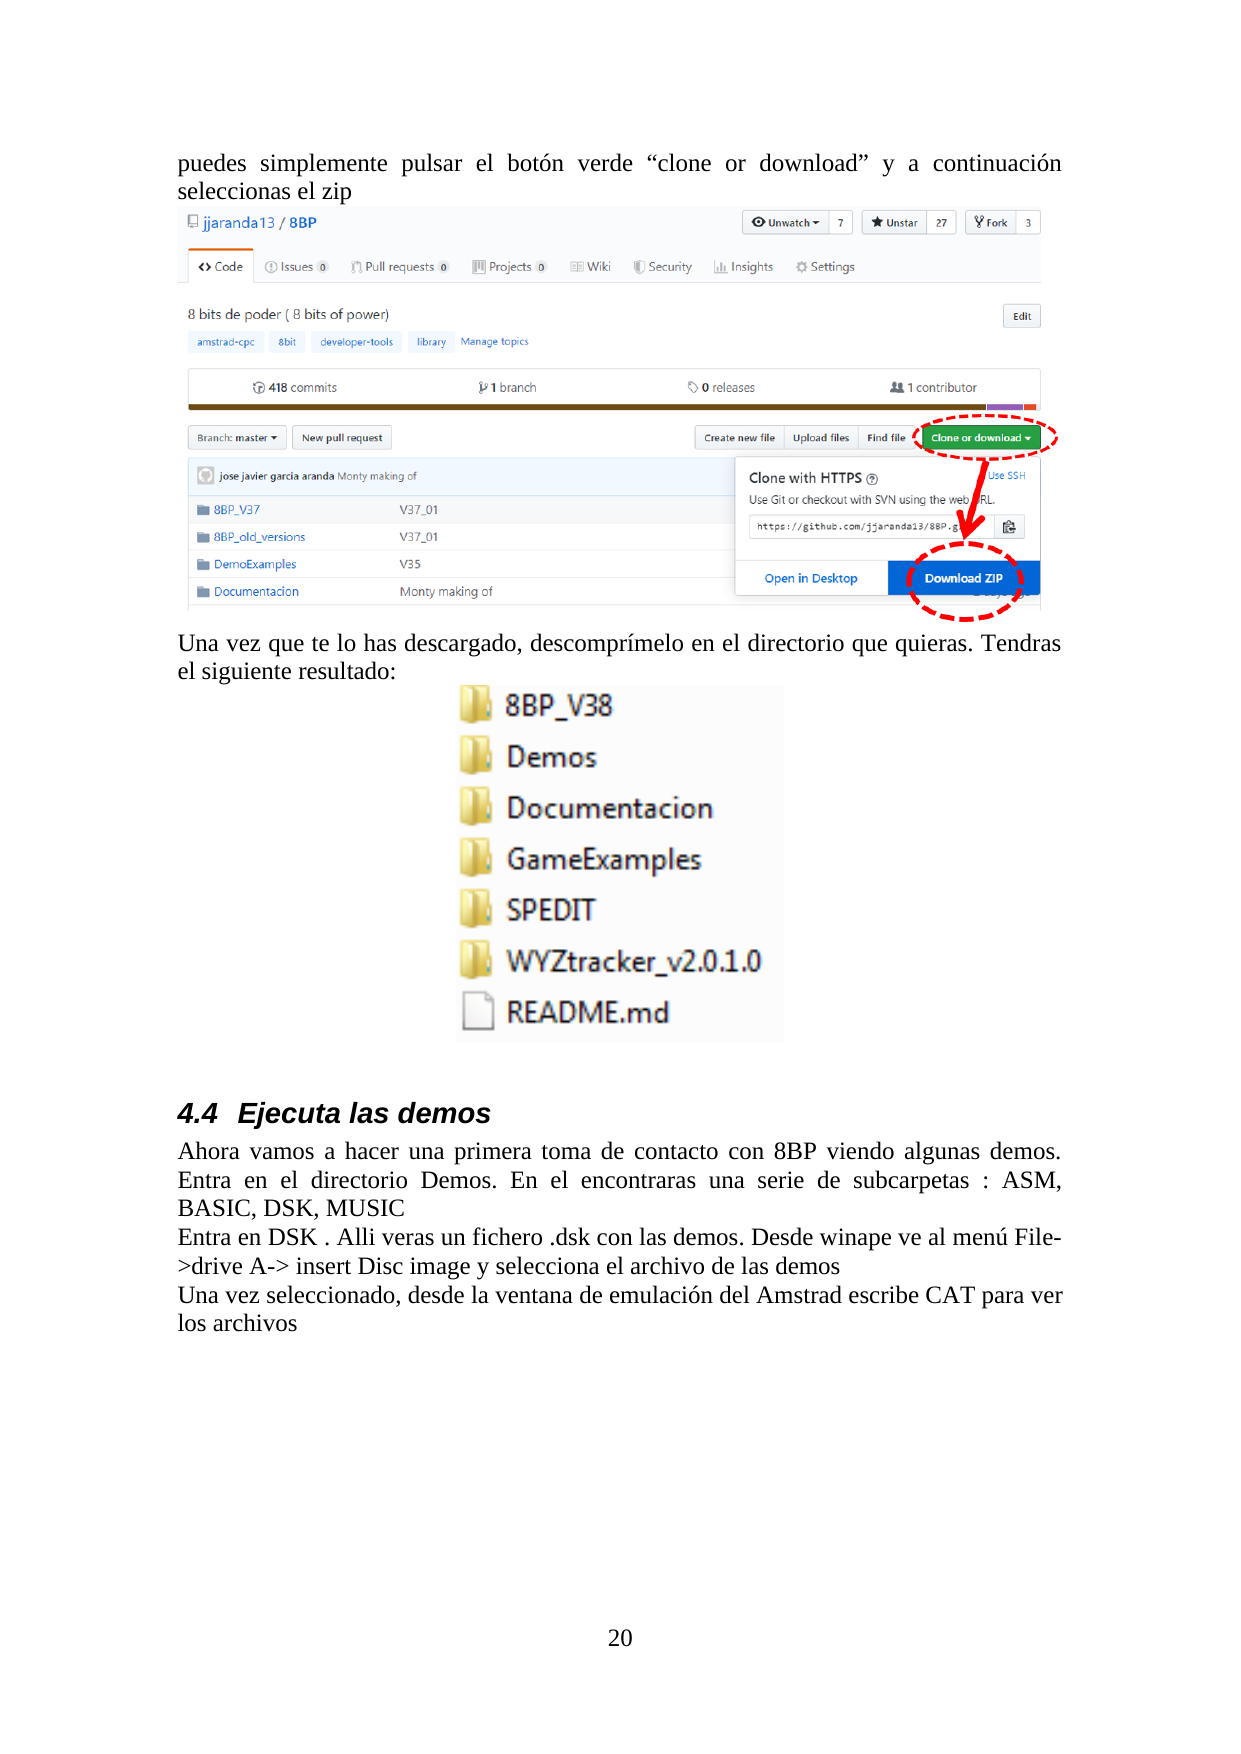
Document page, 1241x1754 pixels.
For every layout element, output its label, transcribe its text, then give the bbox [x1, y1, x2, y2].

picture [177, 205, 1063, 628]
text Ahora vamos a hacer una primera toma de contacto con 8BP viendo algunas demos. Entra en el directorio Demos. En el encontraras una serie de subcarpetas : ASM, BASIC, DSK, MUSIC [177, 1136, 1063, 1222]
text Una vez que te lo has descargado, descomprímelo en el directorio que quieras. Tendras el siguiente resultado: [177, 628, 1063, 685]
text Una vez seleccionado, desde la ventana de emulación del Amstrad escribe CAT para ver los archivos [177, 1280, 1063, 1337]
text Entra en DSK . Alli veras un fichero .dsk con las demos. Desde winape ve al menú File->drive A-> insert Disc image y selecciona el archivo de las demos [177, 1222, 1063, 1280]
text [177, 148, 1063, 205]
picture [456, 685, 785, 1043]
subtitle Ejecuta las demos [177, 1096, 1063, 1130]
